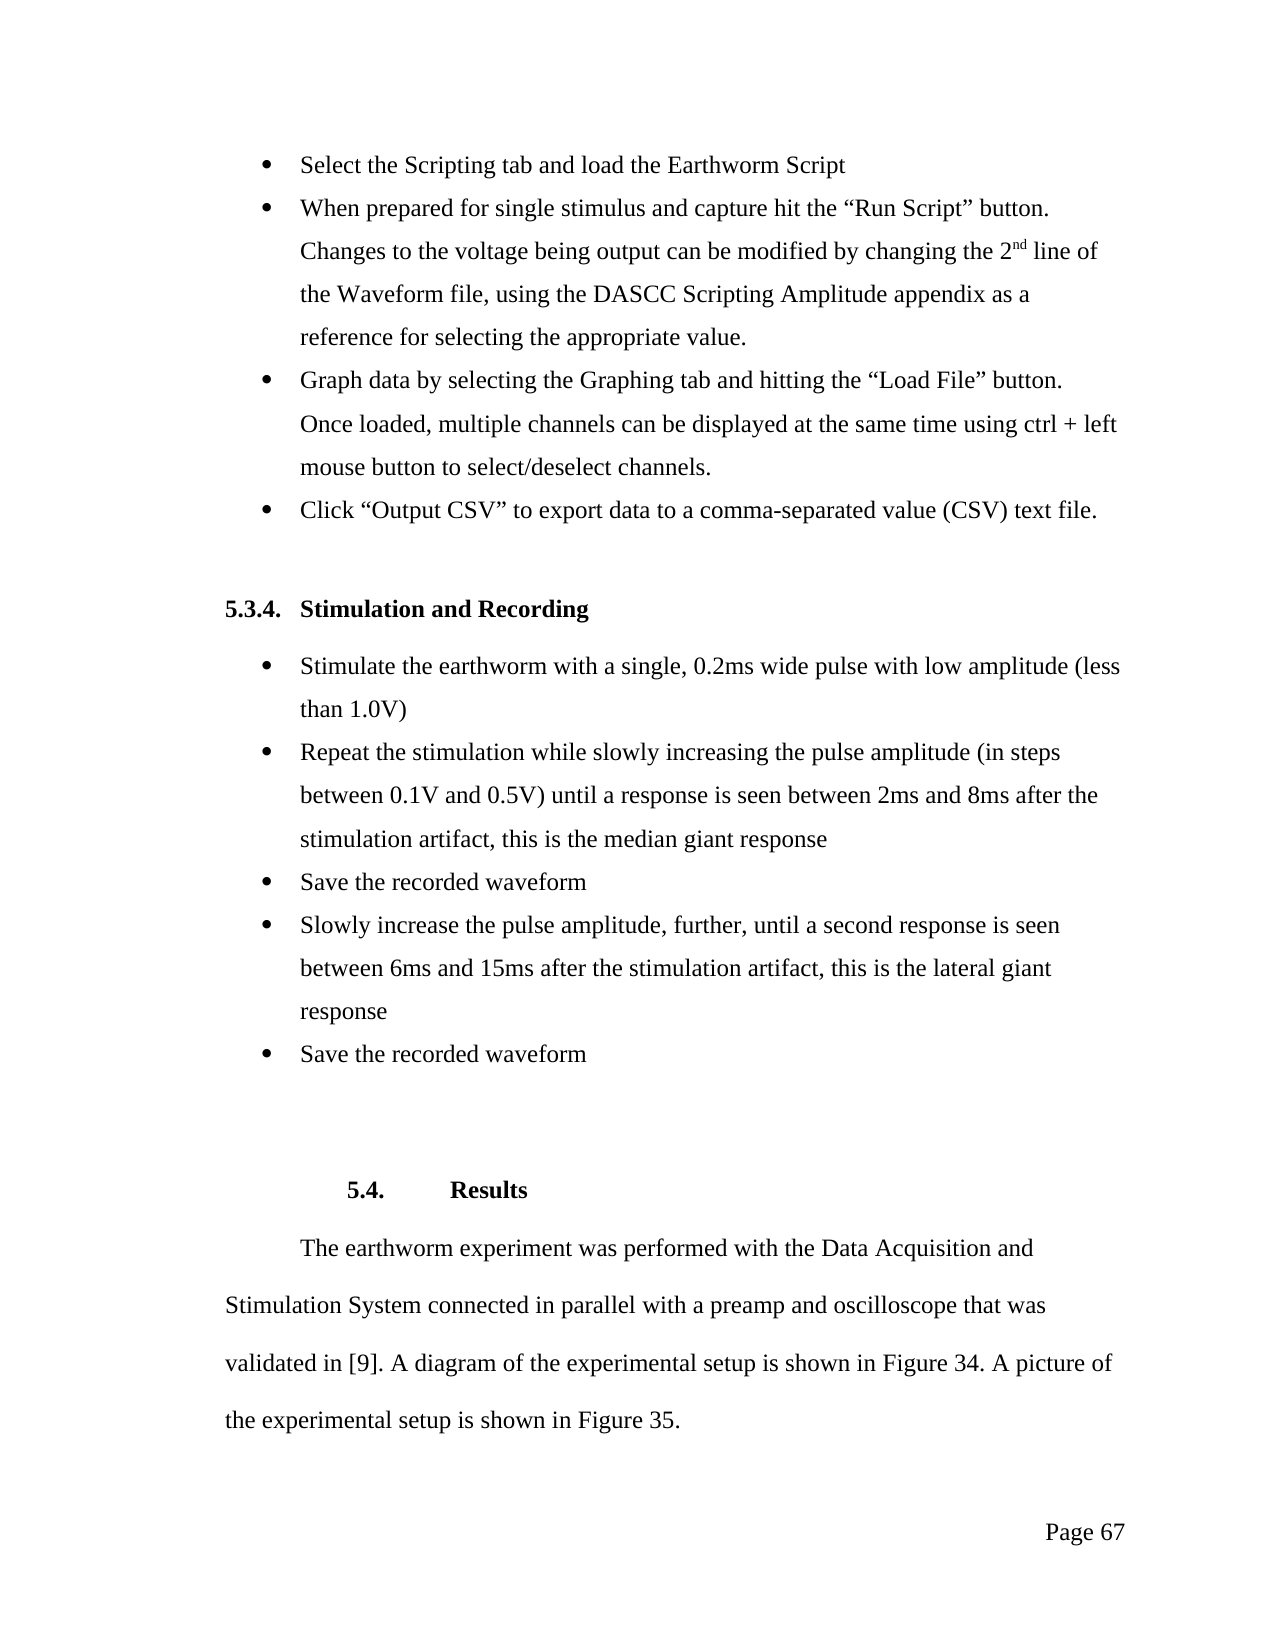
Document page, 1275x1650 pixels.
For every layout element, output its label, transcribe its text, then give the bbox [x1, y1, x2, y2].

text The earthworm experiment was performed with the Data Acquisition and Stimulation System connected in parallel with a preamp and oscilloscope that was validated in [9]. A diagram of the experimental setup is shown in . A picture of the experimental setup is shown in . [225, 1233, 1125, 1434]
list Graph data by selecting the Graphing tab and hitting the “Load File” button. Once loaded, multiple channels can be displayed at the same time using ctrl + left mouse button to select/deselect channels. [262, 366, 1125, 481]
list Repeat the stimulation while slowly increasing the pulse amplitude (in steps between 0.1V and 0.5V) until a response is seen between 2ms and 8ms after the stimulation artifact, this is the median giant response [262, 737, 1125, 852]
list Slowly increase the pulse amplitude, further, until a second response is seen between 6ms and 15ms after the stimulation artifact, this is the lateral giant response [262, 910, 1125, 1025]
list Stimulate the earthworm with a single, 0.2ms wide pulse with low amplitude (less than 1.0V) [262, 651, 1125, 723]
list Save the recorded waveform [262, 1039, 1125, 1068]
list Click “Output CSV” to export data to a comma-separated value (CSV) text file. [262, 495, 1125, 524]
subtitle Results [272, 1176, 1125, 1204]
list Select the Scripting tab and load the Earthworm Script [262, 150, 1125, 179]
subtitle Stimulation and Recording [225, 594, 1125, 622]
list Save the recorded waveform [262, 867, 1125, 896]
list When prepared for single stimulus and capture hit the “Run Script” button. Changes to the voltage being output can be modified by changing the 2nd line of the Waveform file, using the DASCC Scripting Amplitude appendix as a reference for selecting the appropriate value. [262, 193, 1125, 351]
